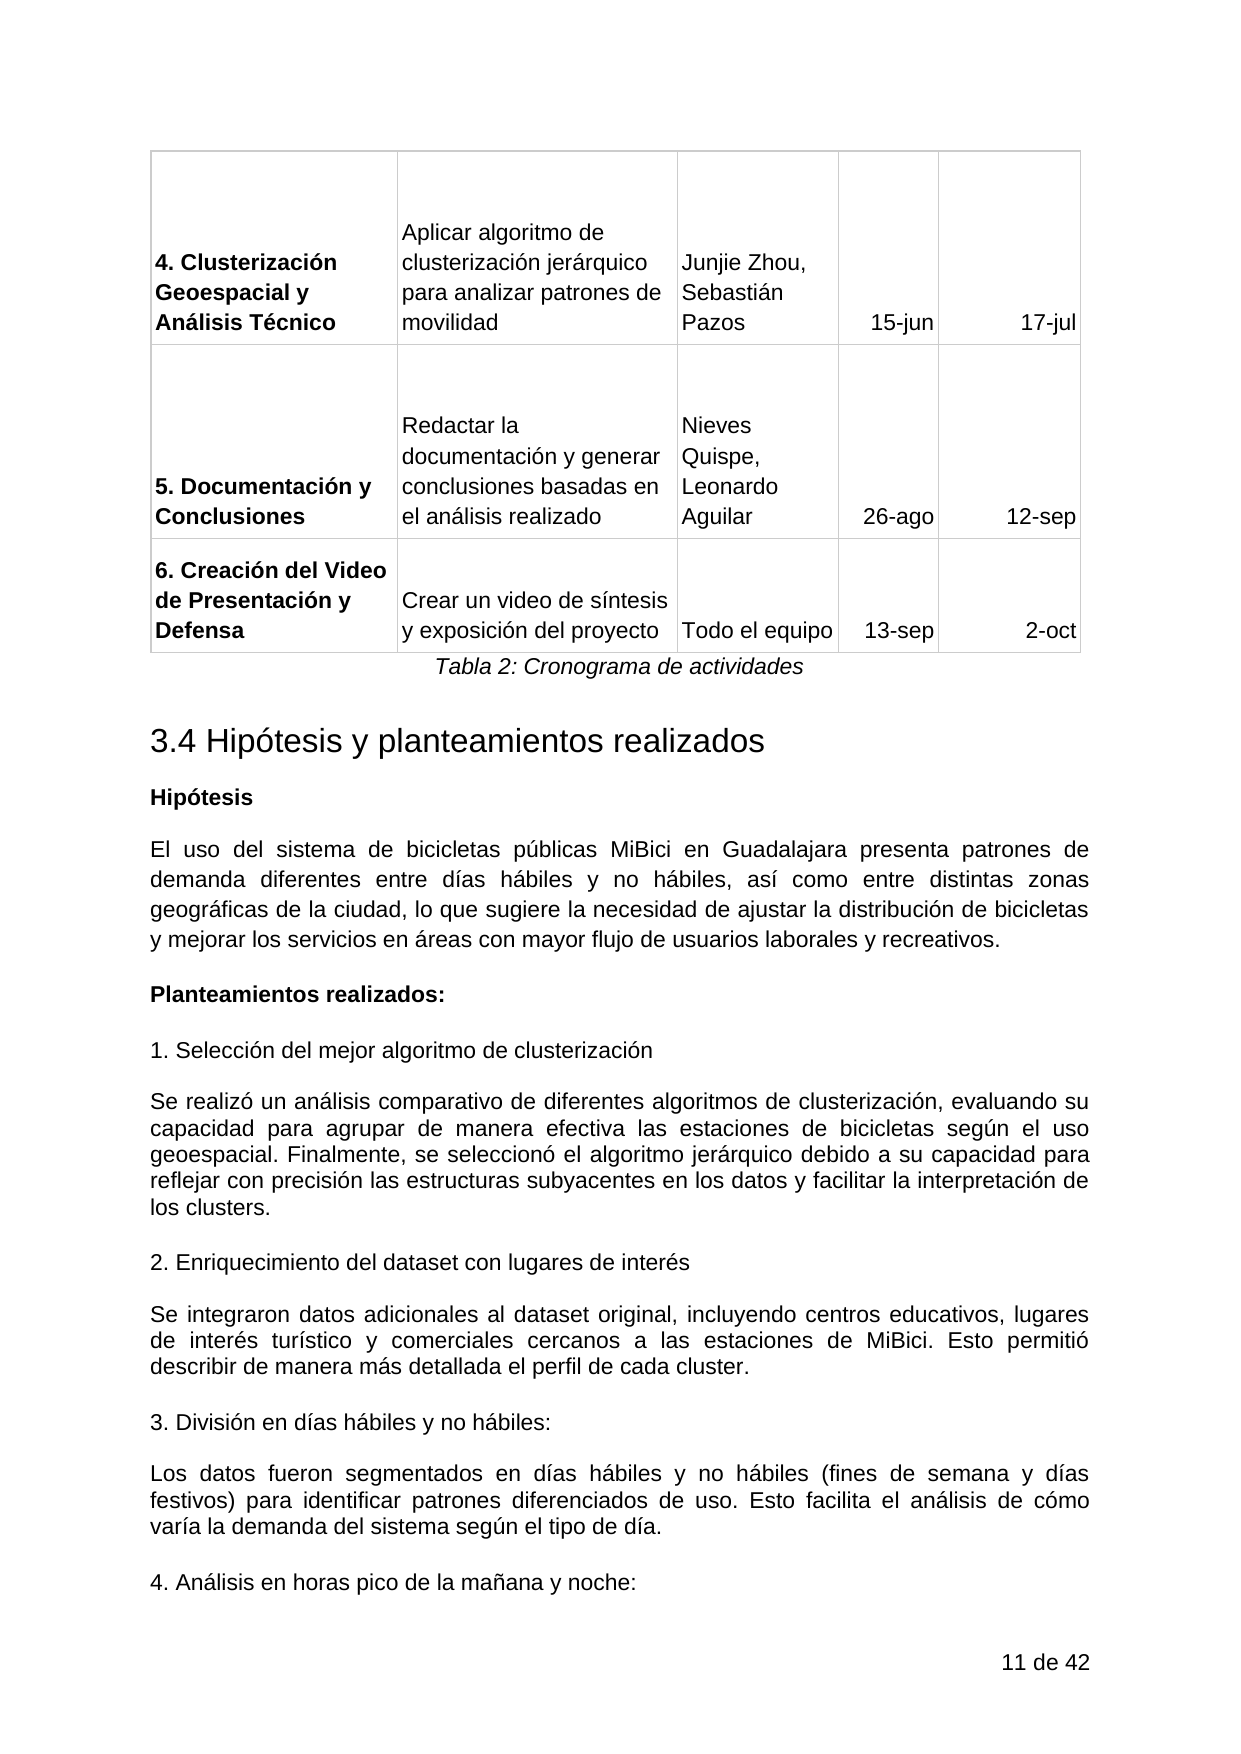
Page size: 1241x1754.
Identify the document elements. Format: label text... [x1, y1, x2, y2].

table_cell 6. Creación del Video de Presentación y Defensa [152, 539, 397, 652]
table_cell 17-jul [939, 152, 1080, 344]
table_cell 4. Clusterización Geoespacial y Análisis Técnico [152, 152, 397, 344]
table_cell 26-ago [839, 345, 938, 537]
text Se integraron datos adicionales al dataset original, incluyendo centros educativos, lugares de interés turístico y comerciales cercanos a las estaciones de MiBici. Esto permitió describir de manera más detallada el perfil de cada cluster. [150, 1301, 1090, 1380]
text 1. Selección del mejor algoritmo de clusterización [150, 1037, 1090, 1063]
table_cell 5. Documentación y Conclusiones [152, 345, 397, 537]
table_cell 2-oct [939, 539, 1080, 652]
text 3. División en días hábiles y no hábiles: [150, 1409, 1090, 1435]
text Se realizó un análisis comparativo de diferentes algoritmos de clusterización, evaluando su capacidad para agrupar de manera efectiva las estaciones de bicicletas según el uso geoespacial. Finalmente, se seleccionó el algoritmo jerárquico debido a su capacidad para reflejar con precisión las estructuras subyacentes en los datos y facilitar la interpretación de los clusters. [150, 1088, 1090, 1220]
table_cell Nieves Quispe, Leonardo Aguilar [678, 345, 838, 537]
table_cell Redactar la documentación y generar conclusiones basadas en el análisis realizado [398, 345, 677, 537]
table_cell 15-jun [839, 152, 938, 344]
table_cell Crear un video de síntesis y exposición del proyecto [398, 539, 677, 652]
text Los datos fueron segmentados en días hábiles y no hábiles (fines de semana y días festivos) para identificar patrones diferenciados de uso. Esto facilita el análisis de cómo varía la demanda del sistema según el tipo de día. [150, 1460, 1090, 1539]
text 4. Análisis en horas pico de la mañana y noche: [150, 1568, 1090, 1595]
table_cell Todo el equipo [678, 539, 838, 652]
text Tabla 2: Cronograma de actividades [150, 653, 1090, 679]
subtitle 3.4 Hipótesis y planteamientos realizados [150, 721, 1090, 759]
table_cell Aplicar algoritmo de clusterización jerárquico para analizar patrones de movilidad [398, 152, 677, 344]
text El uso del sistema de bicicletas públicas MiBici en Guadalajara presenta patrones de demanda diferentes entre días hábiles y no hábiles, así como entre distintas zonas geográficas de la ciudad, lo que sugiere la necesidad de ajustar la distribución de bicicletas y mejorar los servicios en áreas con mayor flujo de usuarios laborales y recreativos. [150, 836, 1090, 953]
table_cell 12-sep [939, 345, 1080, 537]
table_cell Junjie Zhou, Sebastián Pazos [678, 152, 838, 344]
text 2. Enriquecimiento del dataset con lugares de interés [150, 1249, 1090, 1276]
table_cell 13-sep [839, 539, 938, 652]
text Planteamientos realizados: [150, 981, 1090, 1008]
text Hipótesis [150, 784, 1090, 811]
